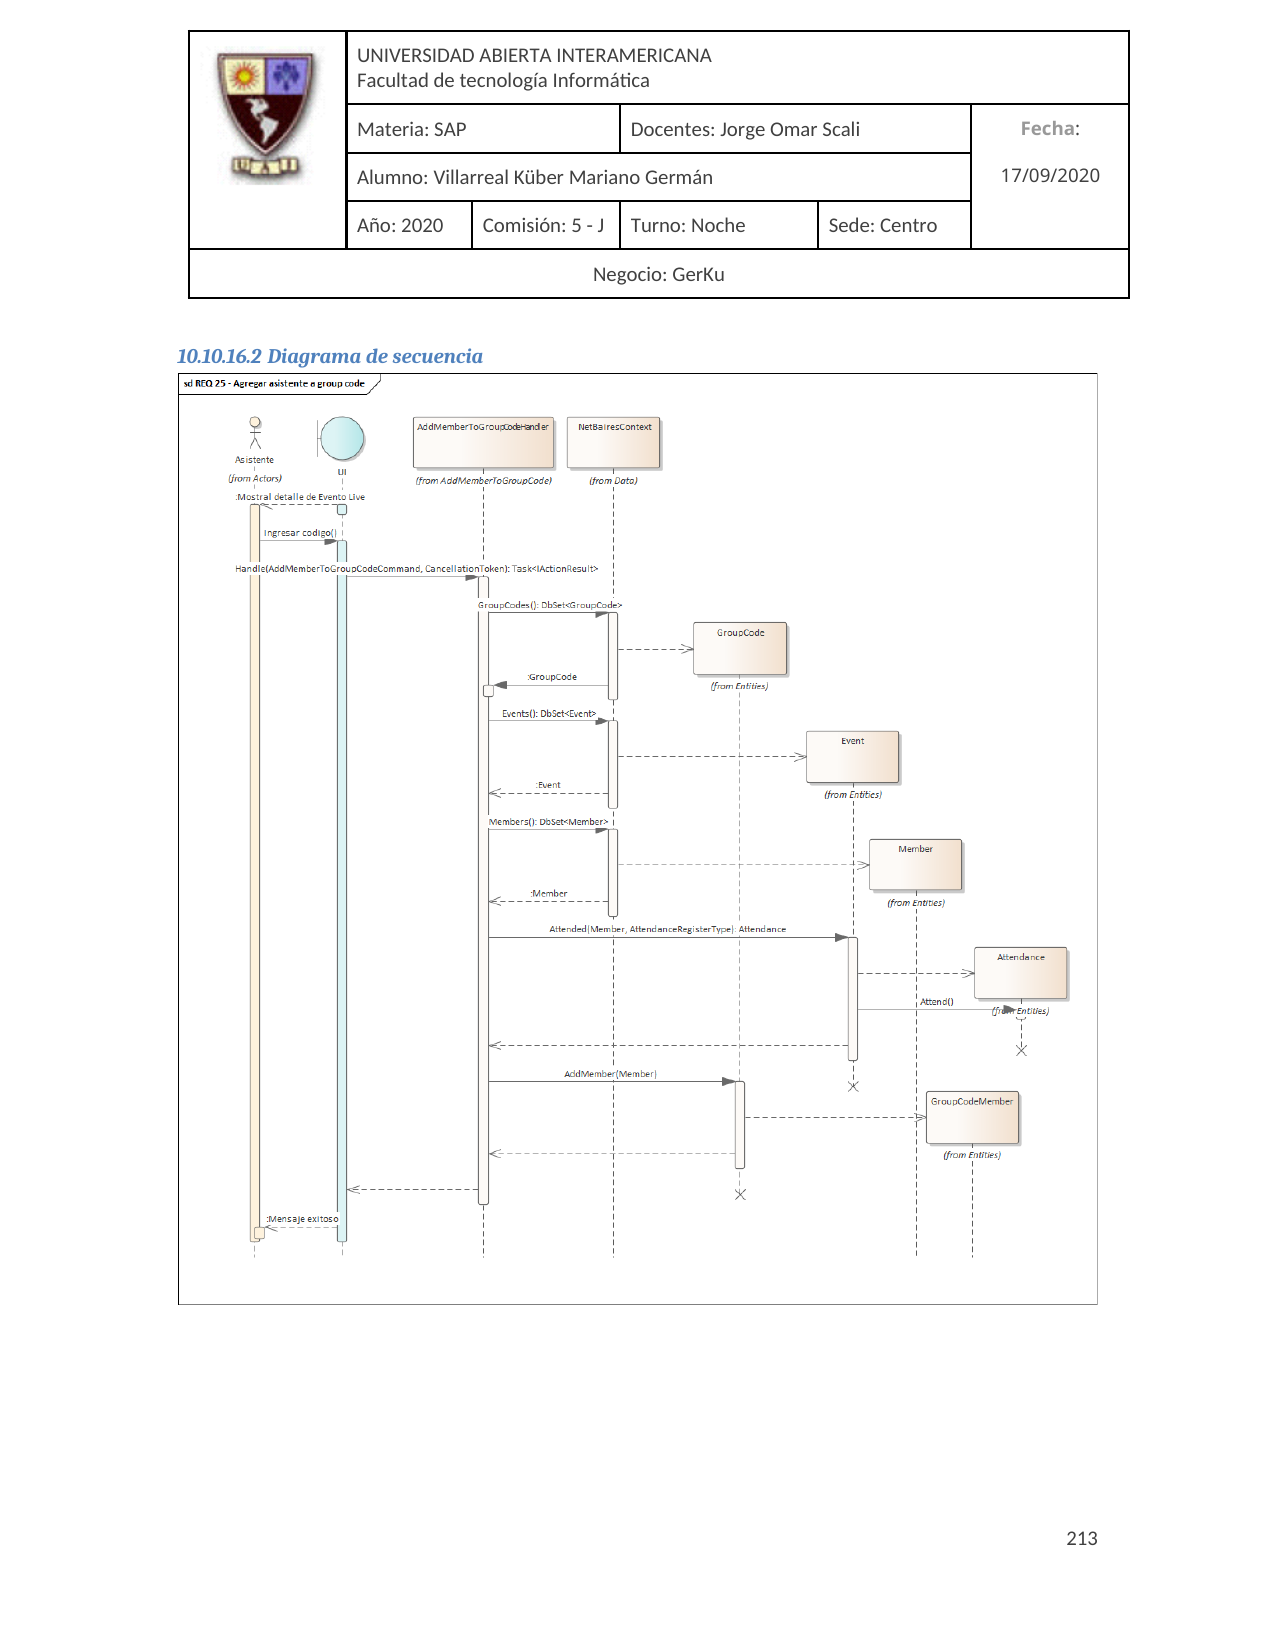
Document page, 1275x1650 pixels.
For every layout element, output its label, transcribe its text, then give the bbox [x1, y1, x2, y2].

subtitle Diagrama de secuencia [177, 345, 1098, 369]
picture [198, 42, 332, 192]
picture [177, 372, 1098, 1305]
